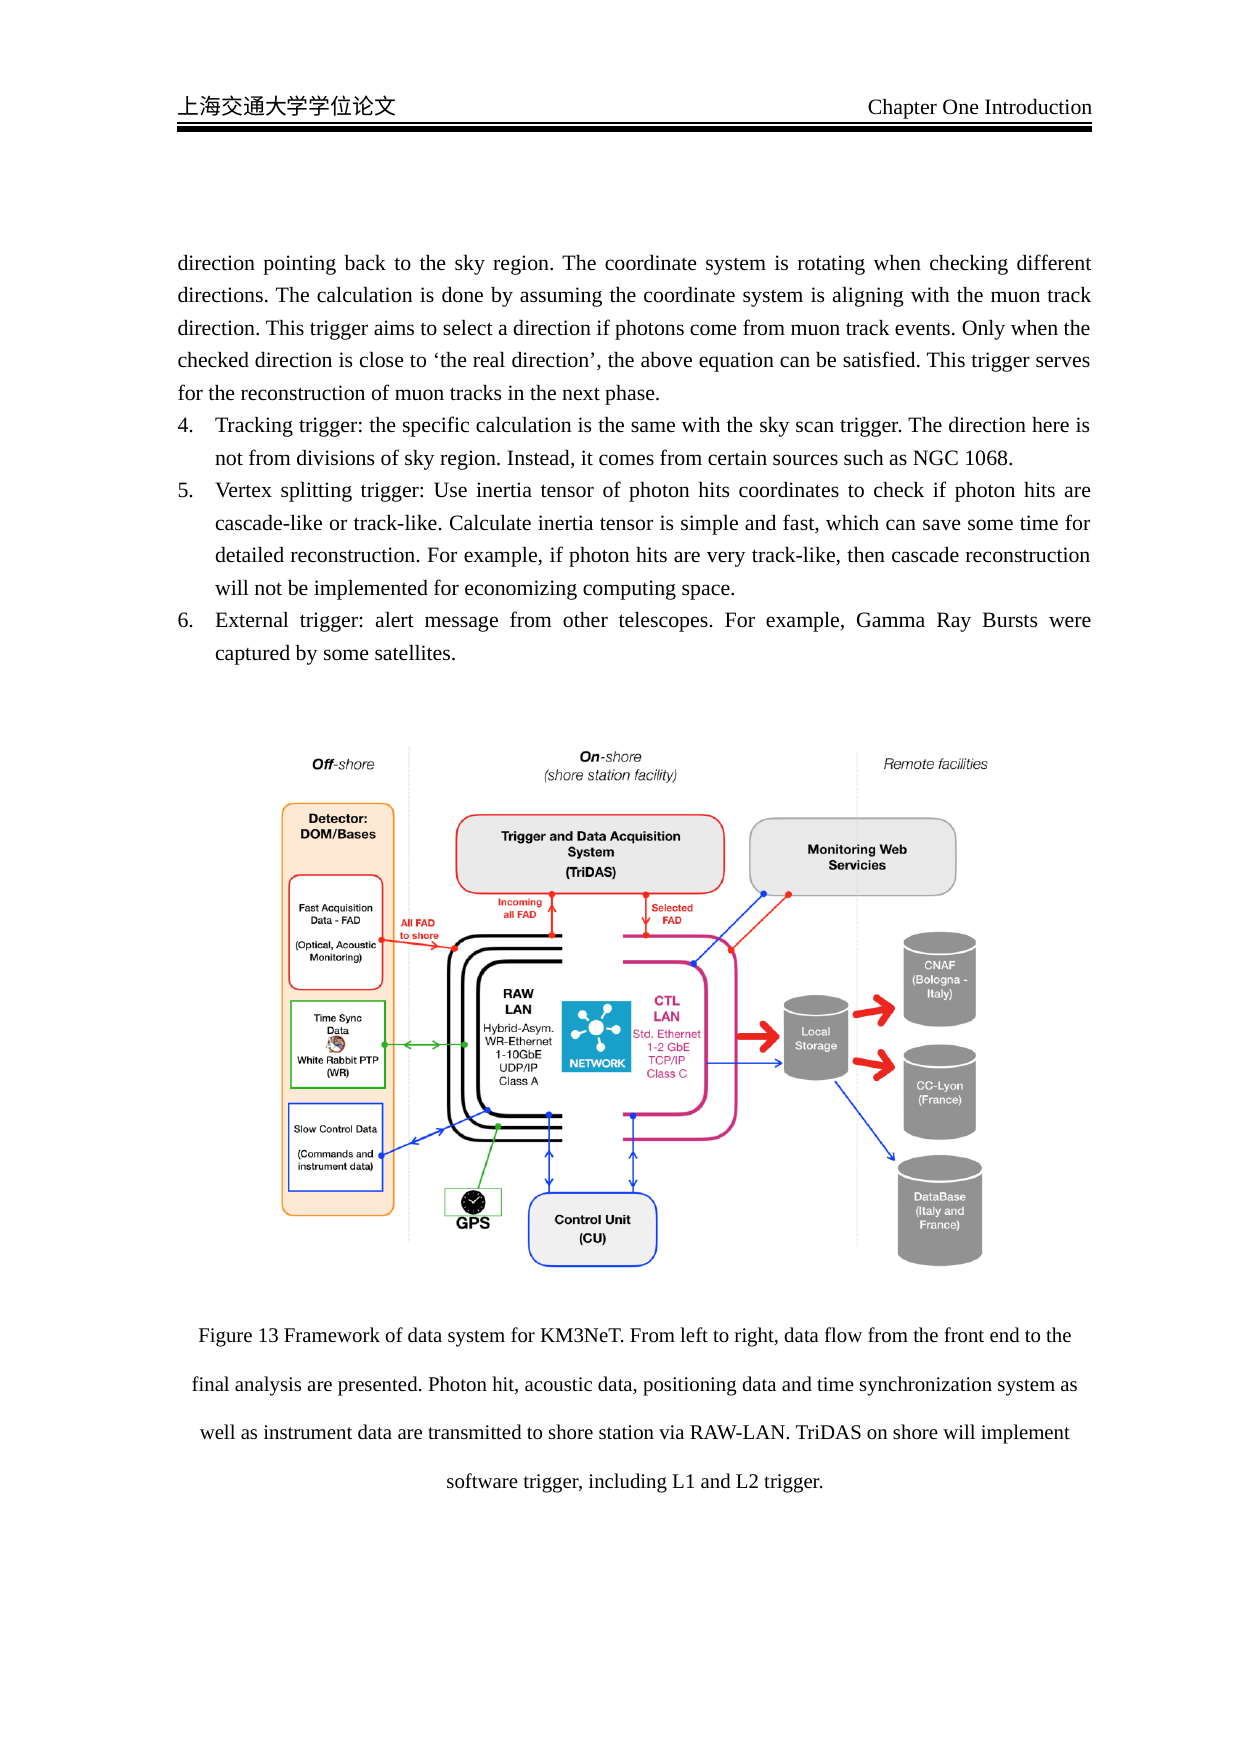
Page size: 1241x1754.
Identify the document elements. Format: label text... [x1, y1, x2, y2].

list External trigger: alert message from other telescopes. For example, Gamma Ray Bursts were captured by some satellites. [177, 604, 1092, 669]
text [177, 246, 1092, 409]
picture [259, 733, 1010, 1291]
list Tracking trigger: the specific calculation is the same with the sky scan trigger. The direction here is not from divisions of sky region. Instead, it comes from certain sources such as NGC 1068. [177, 409, 1092, 474]
list Vertex splitting trigger: Use inertia tensor of photon hits coordinates to check if photon hits are cascade-like or track-like. Calculate inertia tensor is simple and fast, which can save some time for detailed reconstruction. For example, if photon hits are very track-like, then cascade reconstruction will not be implemented for economizing computing space. [177, 474, 1092, 604]
